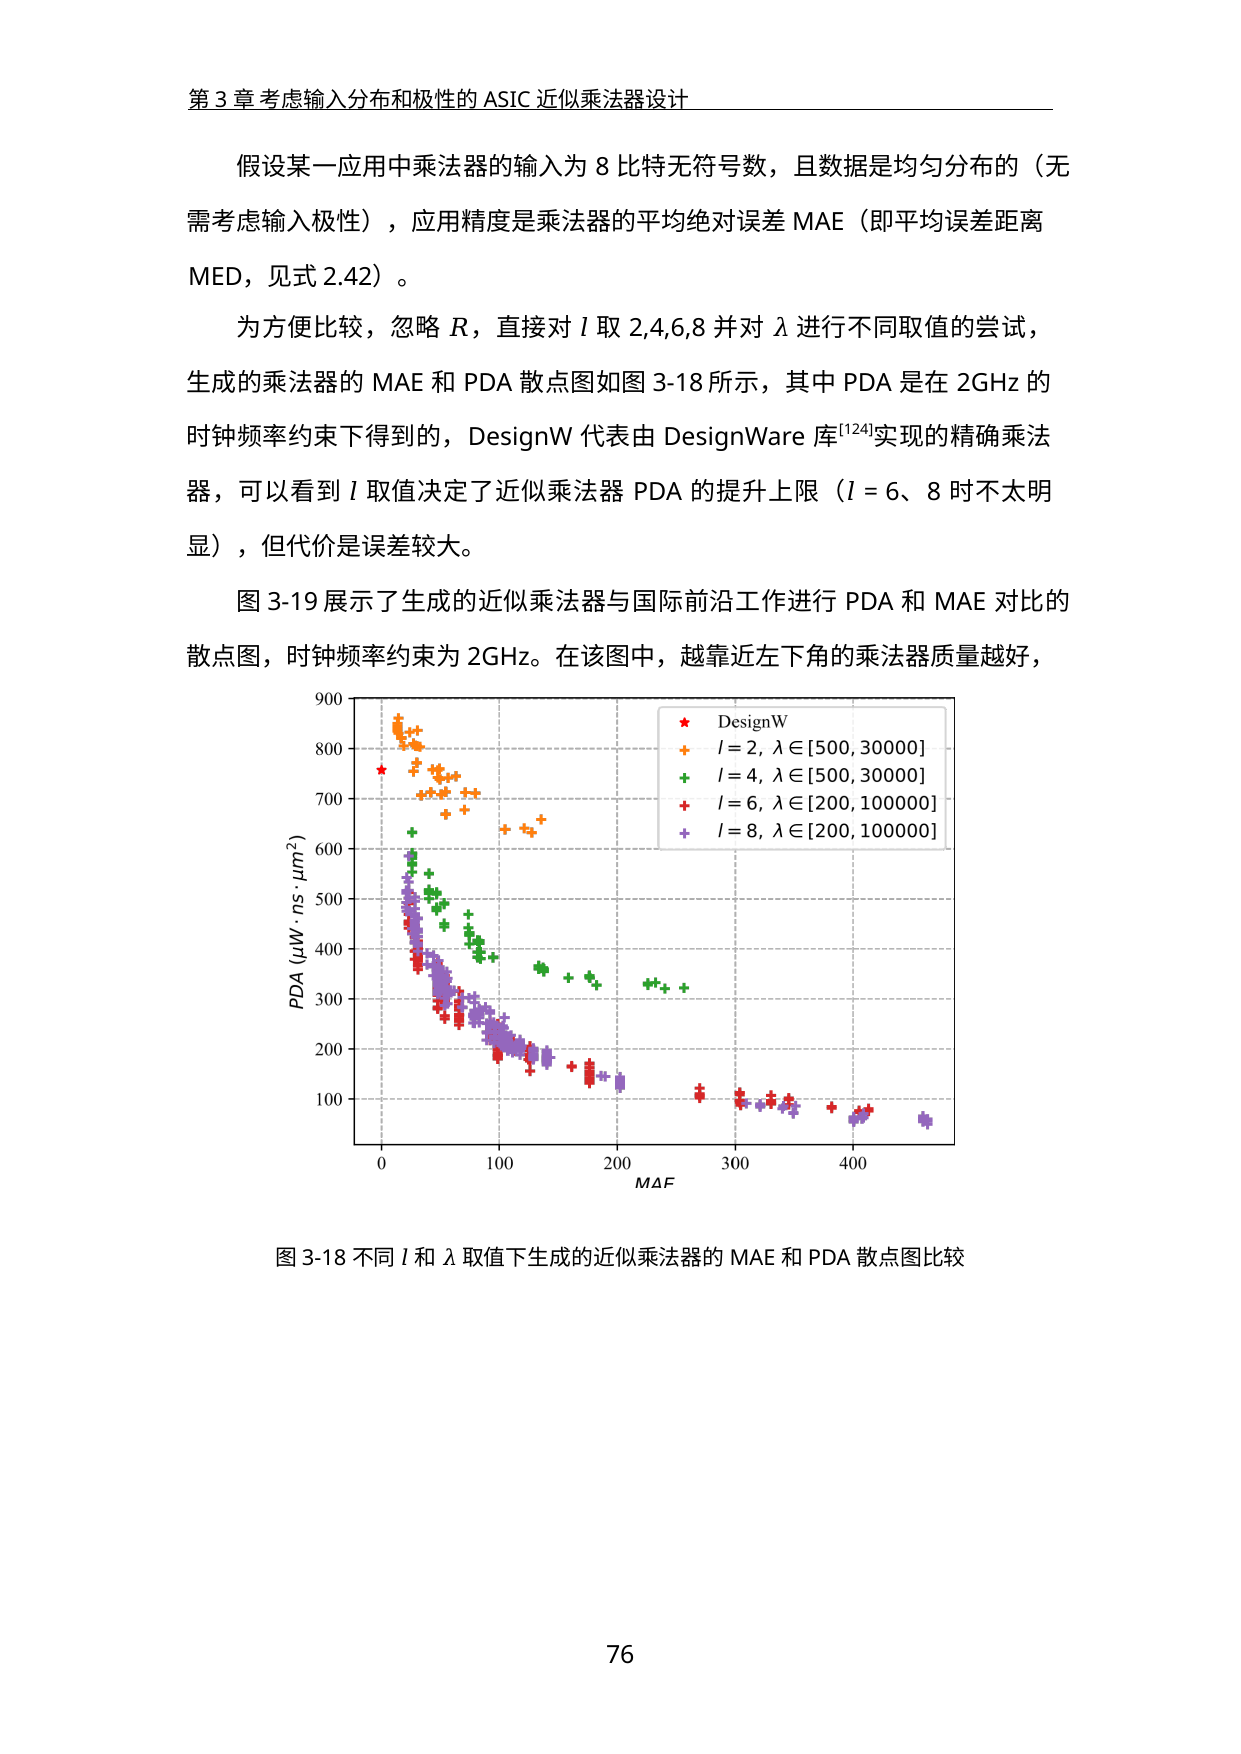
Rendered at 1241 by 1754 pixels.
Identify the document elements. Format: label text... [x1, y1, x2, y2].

text 图3-19展示了生成的近似乘法器与国际前沿工作进行 PDA 和 MAE 对比的散点图，时钟频率约束为 2GHz。在该图中，越靠近左下角的乘法器质量越好， [186, 581, 1070, 672]
picture [285, 691, 955, 1188]
text MED，见式2.42）。 [188, 257, 1071, 293]
text 为方便比较，忽略 𝑅，直接对 𝑙 取 2,4,6,8 并对 𝜆 进行不同取值的尝试，生成的乘法器的 MAE 和 PDA 散点图如图3-18所示，其中 PDA 是在 2GHz 的时钟频率约束下得到的，DesignW 代表由 DesignWare 库[124]实现的精确乘法器，可以看到 𝑙 取值决定了近似乘法器 PDA 的提升上限（𝑙 = 6、8 时不太明显），但代价是误差较大。 [186, 307, 1052, 562]
text 假设某一应用中乘法器的输入为 8 比特无符号数，且数据是均匀分布的（无需考虑输入极性），应用精度是乘法器的平均绝对误差 MAE（即平均误差距离 [186, 147, 1070, 238]
text 图 3-18 不同 𝑙 和 𝜆 取值下生成的近似乘法器的 MAE 和 PDA 散点图比较 [172, 1240, 1068, 1271]
